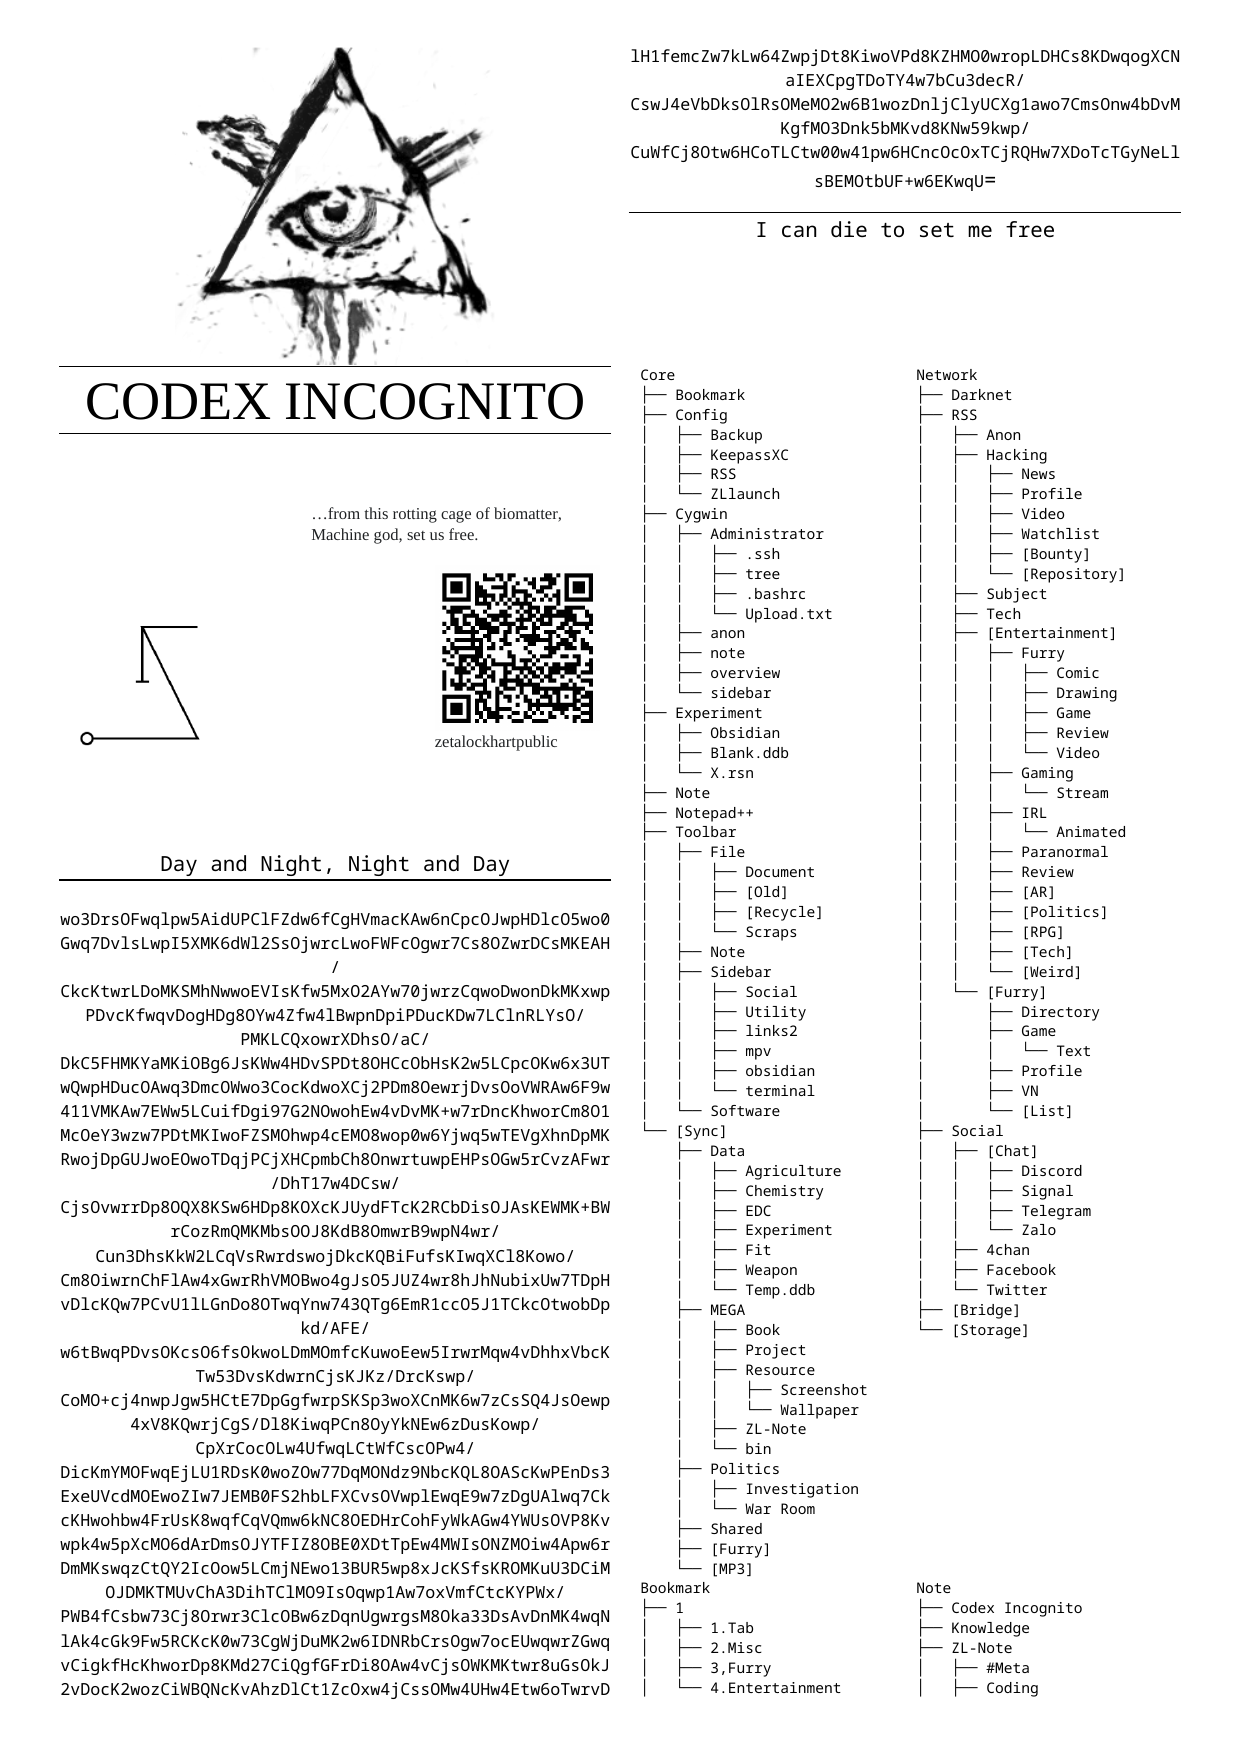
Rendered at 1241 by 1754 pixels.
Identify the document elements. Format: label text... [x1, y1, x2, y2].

picture [175, 44, 496, 365]
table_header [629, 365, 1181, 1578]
picture [59, 599, 225, 766]
picture [434, 565, 600, 731]
text CODEX INCOGNITO [59, 367, 611, 433]
text Day and Night, Night and Day [59, 849, 611, 879]
text wo3DrsOFwqlpw5AidUPClFZdw6fCgHVmacKAw6nCpcOJwpHDlcO5wo0Gwq7DvlsLwpI5XMK6dWl2SsOjwrcLwoFWFcOgwr7Cs8OZwrDCsMKEAH/CkcKtwrLDoMKSMhNwwoEVIsKfw5MxO2AYw70jwrzCqwoDwonDkMKxwpPDvcKfwqvDogHDg8OYw4Zfw4lBwpnDpiPDucKDw7LClnRLYsO/PMKLCQxowrXDhsO/aC/DkC5FHMKYaMKiOBg6JsKWw4HDvSPDt8OHCcObHsK2w5LCpcOKw6x3UTwQwpHDucOAwq3DmcOWwo3CocKdwoXCj2PDm8OewrjDvsOoVWRAw6F9w411VMKAw7EWw5LCuifDgi97G2NOwohEw4vDvMK+w7rDncKhworCm8O1McOeY3wzw7PDtMKIwoFZSMOhwp4cEMO8wop0w6Yjwq5wTEVgXhnDpMKRwojDpGUJwoEOwoTDqjPCjXHCpmbCh8OnwrtuwpEHPsOGw5rCvzAFwr/DhT17w4DCsw/CjsOvwrrDp8OQX8KSw6HDp8KOXcKJUydFTcK2RCbDisOJAsKEWMK+BWrCozRmQMKMbsOOJ8KdB8OmwrB9wpN4wr/Cun3DhsKkW2LCqVsRwrdswojDkcKQBiFufsKIwqXCl8Kowo/Cm8OiwrnChFlAw4xGwrRhVMOBwo4gJsO5JUZ4wr8hJhNubixUw7TDpHvDlcKQw7PCvU1lLGnDo8OTwqYnw743QTg6EmR1ccO5J1TCkcOtwobDpkd/AFE/w6tBwqPDvsOKcsO6fsOkwoLDmMOmfcKuwoEew5IrwrMqw4vDhhxVbcKTw53DvsKdwrnCjsKJKz/DrcKswp/CoMO+cj4nwpJgw5HCtE7DpGgfwrpSKSp3woXCnMK6w7zCsSQ4JsOewp4xV8KQwrjCgS/Dl8KiwqPCn8OyYkNEw6zDusKowp/CpXrCocOLw4UfwqLCtWfCscOPw4/DicKmYMOFwqEjLU1RDsK0woZOw77DqMONdz9NbcKQL8OAScKwPEnDs3ExeUVcdMOEwoZIw7JEMB0FS2hbLFXCvsOVwplEwqE9w7zDgUAlwq7CkcKHwohbw4FrUsK8wqfCqVQmw6kNC8OEDHrCohFyWkAGw4YWUsOVP8Kvwpk4w5pXcMO6dArDmsOJYTFIZ8OBE0XDtTpEw4MWIsONZMOiw4Apw6rDmMKswqzCtQY2IcOow5LCmjNEwo13BUR5wp8xJcKSfsKROMKuU3DCiMOJDMKTMUvChA3DihTClMO9IsOqwp1Aw7oxVmfCtcKYPWx/PWB4fCsbw73Cj8Orwr3ClcOBw6zDqnUgwrgsM8Oka33DsAvDnMK4wqNlAk4cGk9Fw5RCKcK0w73CgWjDuMK2w6IDNRbCrsOgw7ocEUwqwrZGwqvCigkfHcKhworDp8KMd27CiQgfGFrDi8OAw4vCjsOWKMKtwr8uGsOkJ2vDocK2wozCiWBQNcKvAhzDlCt1ZcOxw4jCssOMw4UHw4Etw6oTwrvDlH1femcZw7kLw64ZwpjDt8KiwoVPd8KZHMO0wropLDHCs8KDwqogXCNaIEXCpgTDoTY4w7bCu3decR/CswJ4eVbDksOlRsOMeMO2w6B1wozDnljClyUCXg1awo7CmsOnw4bDvMKgfMO3Dnk5bMKvd8KNw59kwp/CuWfCj8Otw6HCoTLCtw00w41pw6HCncOcOxTCjRQHw7XDoTcTGyNeLlsBEMOtbUF+w6EKwqU= [59, 907, 611, 1700]
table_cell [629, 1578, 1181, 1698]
text I can die to set me free [629, 213, 1181, 243]
